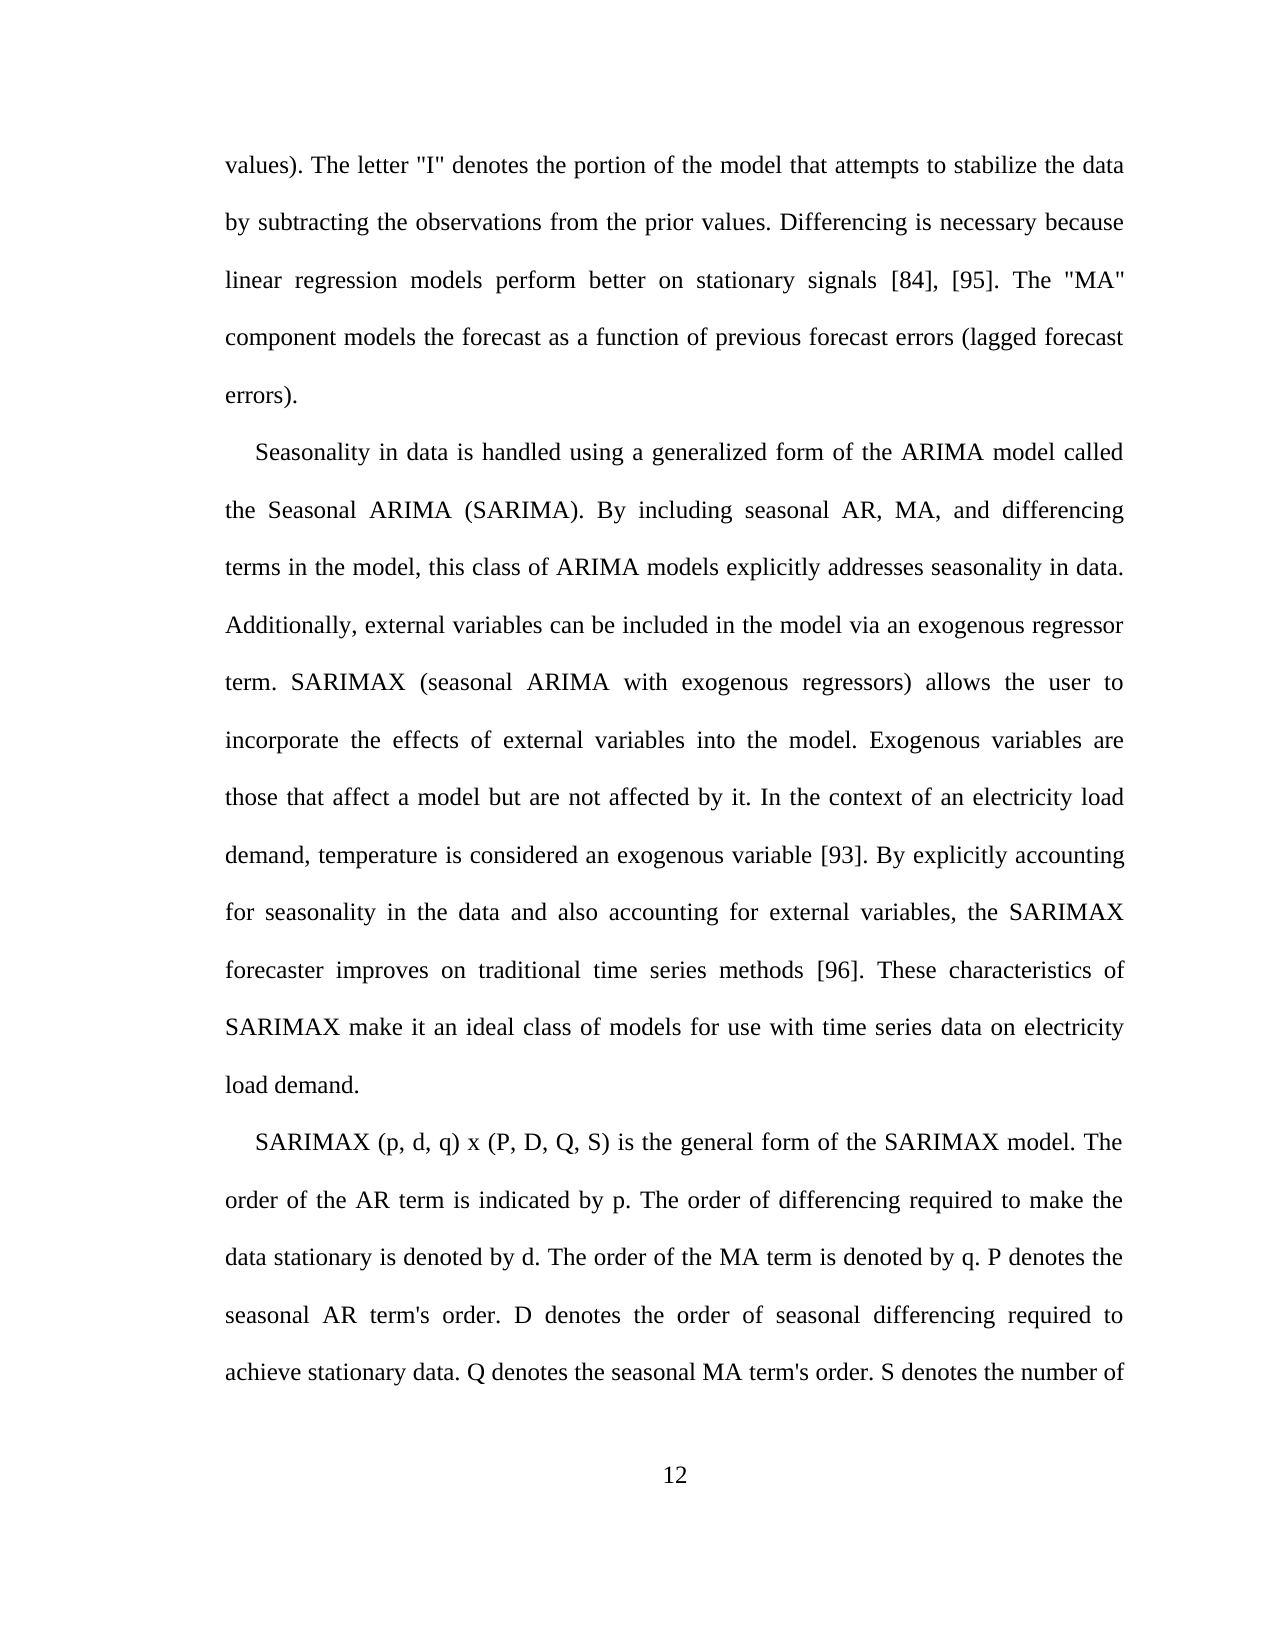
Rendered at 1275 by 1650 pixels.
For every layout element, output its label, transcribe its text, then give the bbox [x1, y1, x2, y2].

text Seasonality in data is handled using a generalized form of the ARIMA model called the Seasonal ARIMA (SARIMA). By including seasonal AR, MA, and differencing terms in the model, this class of ARIMA models explicitly addresses seasonality in data. Additionally, external variables can be included in the model via an exogenous regressor term. SARIMAX (seasonal ARIMA with exogenous regressors) allows the user to incorporate the effects of external variables into the model. Exogenous variables are those that affect a model but are not affected by it. In the context of an electricity load demand, temperature is considered an exogenous variable [93]. By explicitly accounting for seasonality in the data and also accounting for external variables, the SARIMAX forecaster improves on traditional time series methods [96]. These characteristics of SARIMAX make it an ideal class of models for use with time series data on electricity load demand. [225, 437, 1125, 1099]
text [225, 150, 1125, 409]
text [225, 1127, 1125, 1386]
